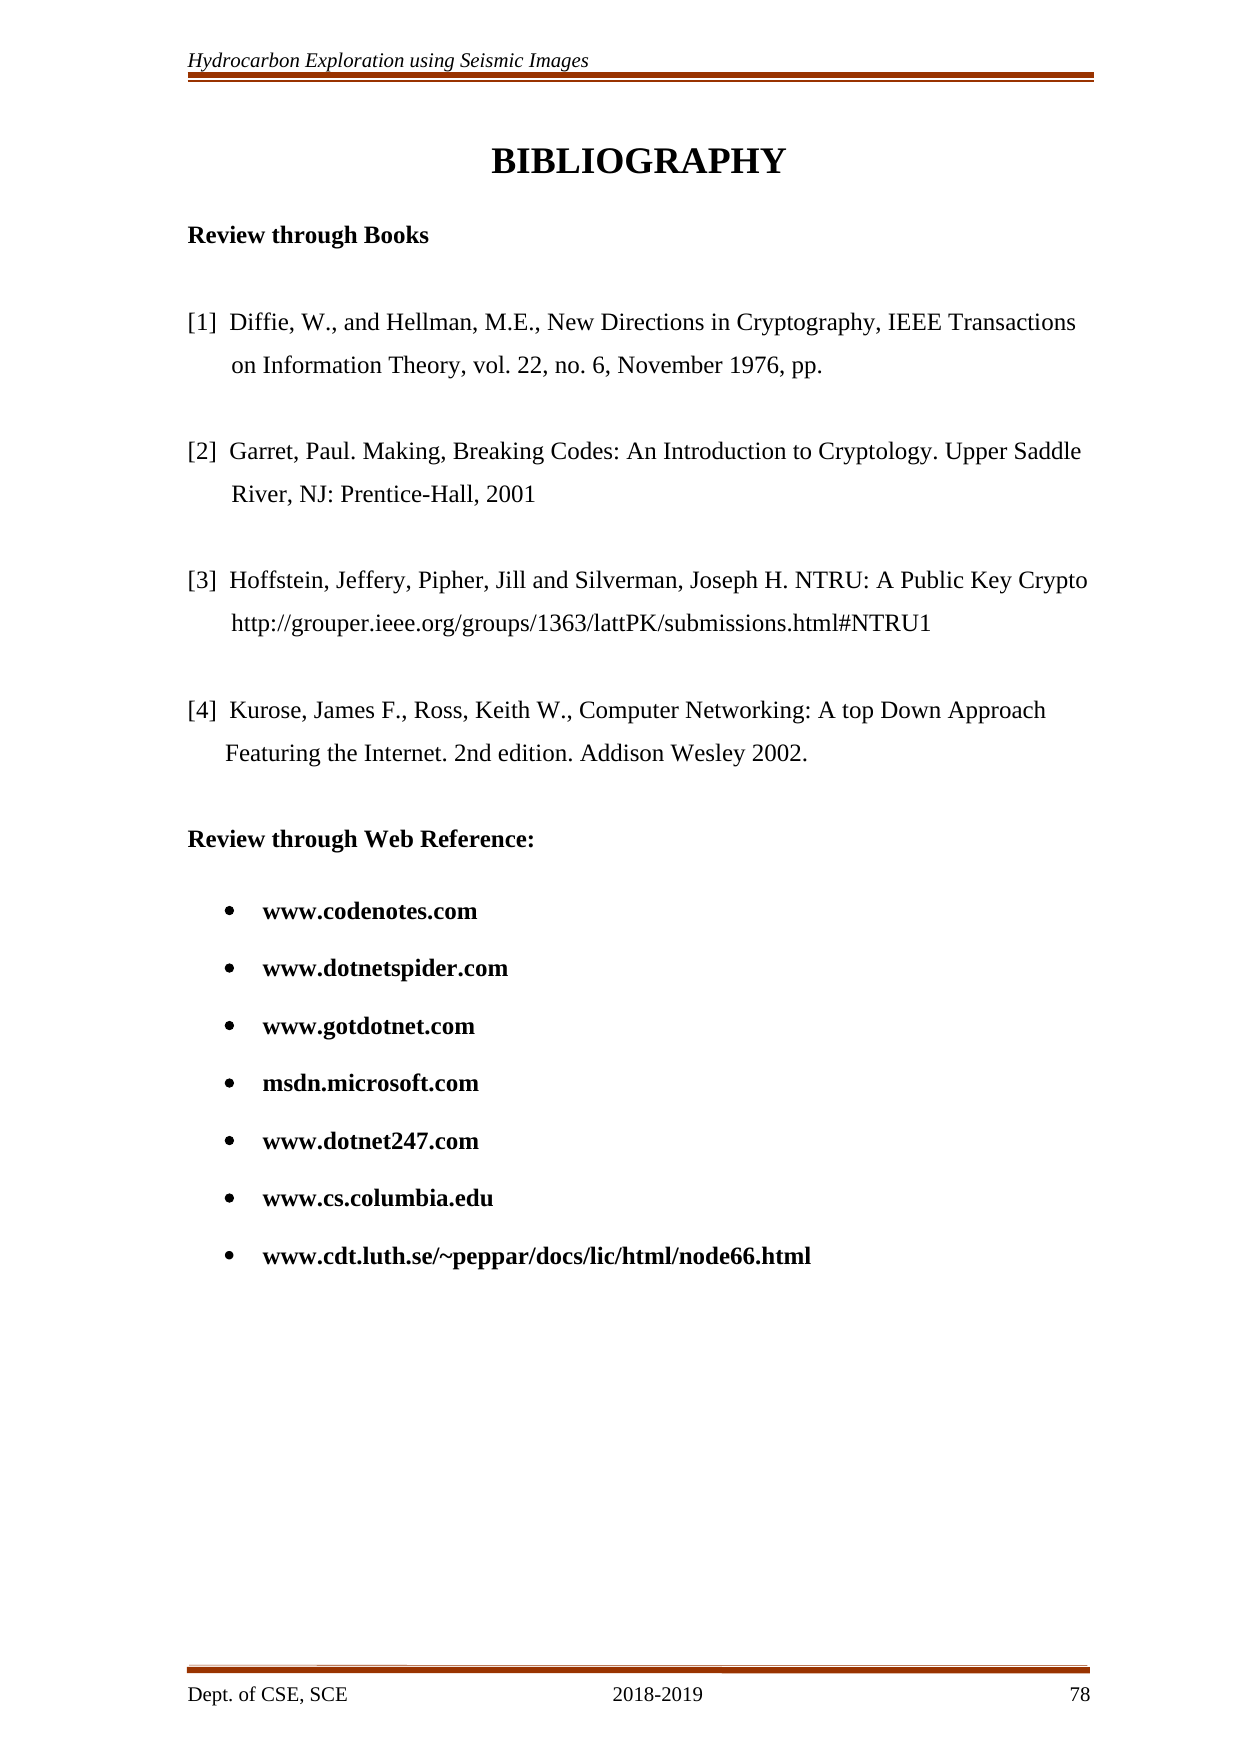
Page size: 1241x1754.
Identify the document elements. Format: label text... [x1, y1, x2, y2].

list www.gotdotnet.com [225, 1011, 1090, 1040]
list msdn.microsoft.com [225, 1068, 1090, 1097]
list www.cdt.luth.se/~peppar/docs/lic/html/node66.html [225, 1241, 1090, 1270]
list www.dotnet247.com [225, 1126, 1090, 1155]
list www.codenotes.com [225, 896, 1090, 925]
list www.cs.columbia.edu [225, 1183, 1090, 1212]
text River, NJ: Prentice-Hall, 2001 [187, 479, 1090, 508]
list www.dotnetspider.com [225, 953, 1090, 982]
text Review through Web Reference: [187, 824, 1090, 853]
text BIBLIOGRAPHY [187, 139, 1090, 182]
text http://grouper.ieee.org/groups/1363/lattPK/submissions.html#NTRU1 [187, 608, 1090, 637]
text [4] Kurose, James F., Ross, Keith W., Computer Networking: A top Down Approach [187, 695, 1090, 723]
text Review through Books [187, 220, 1090, 249]
text [2] Garret, Paul. Making, Breaking Codes: An Introduction to Cryptology. Upper Saddle [187, 436, 1090, 465]
text [1] Diffie, W., and Hellman, M.E., New Directions in Cryptography, IEEE Transactions [187, 307, 1090, 335]
text Featuring the Internet. 2nd edition. Addison Wesley 2002. [187, 738, 1090, 767]
text on Information Theory, vol. 22, no. 6, November 1976, pp. [187, 350, 1090, 378]
text [3] Hoffstein, Jeffery, Pipher, Jill and Silverman, Joseph H. NTRU: A Public Key Crypto [187, 565, 1090, 594]
